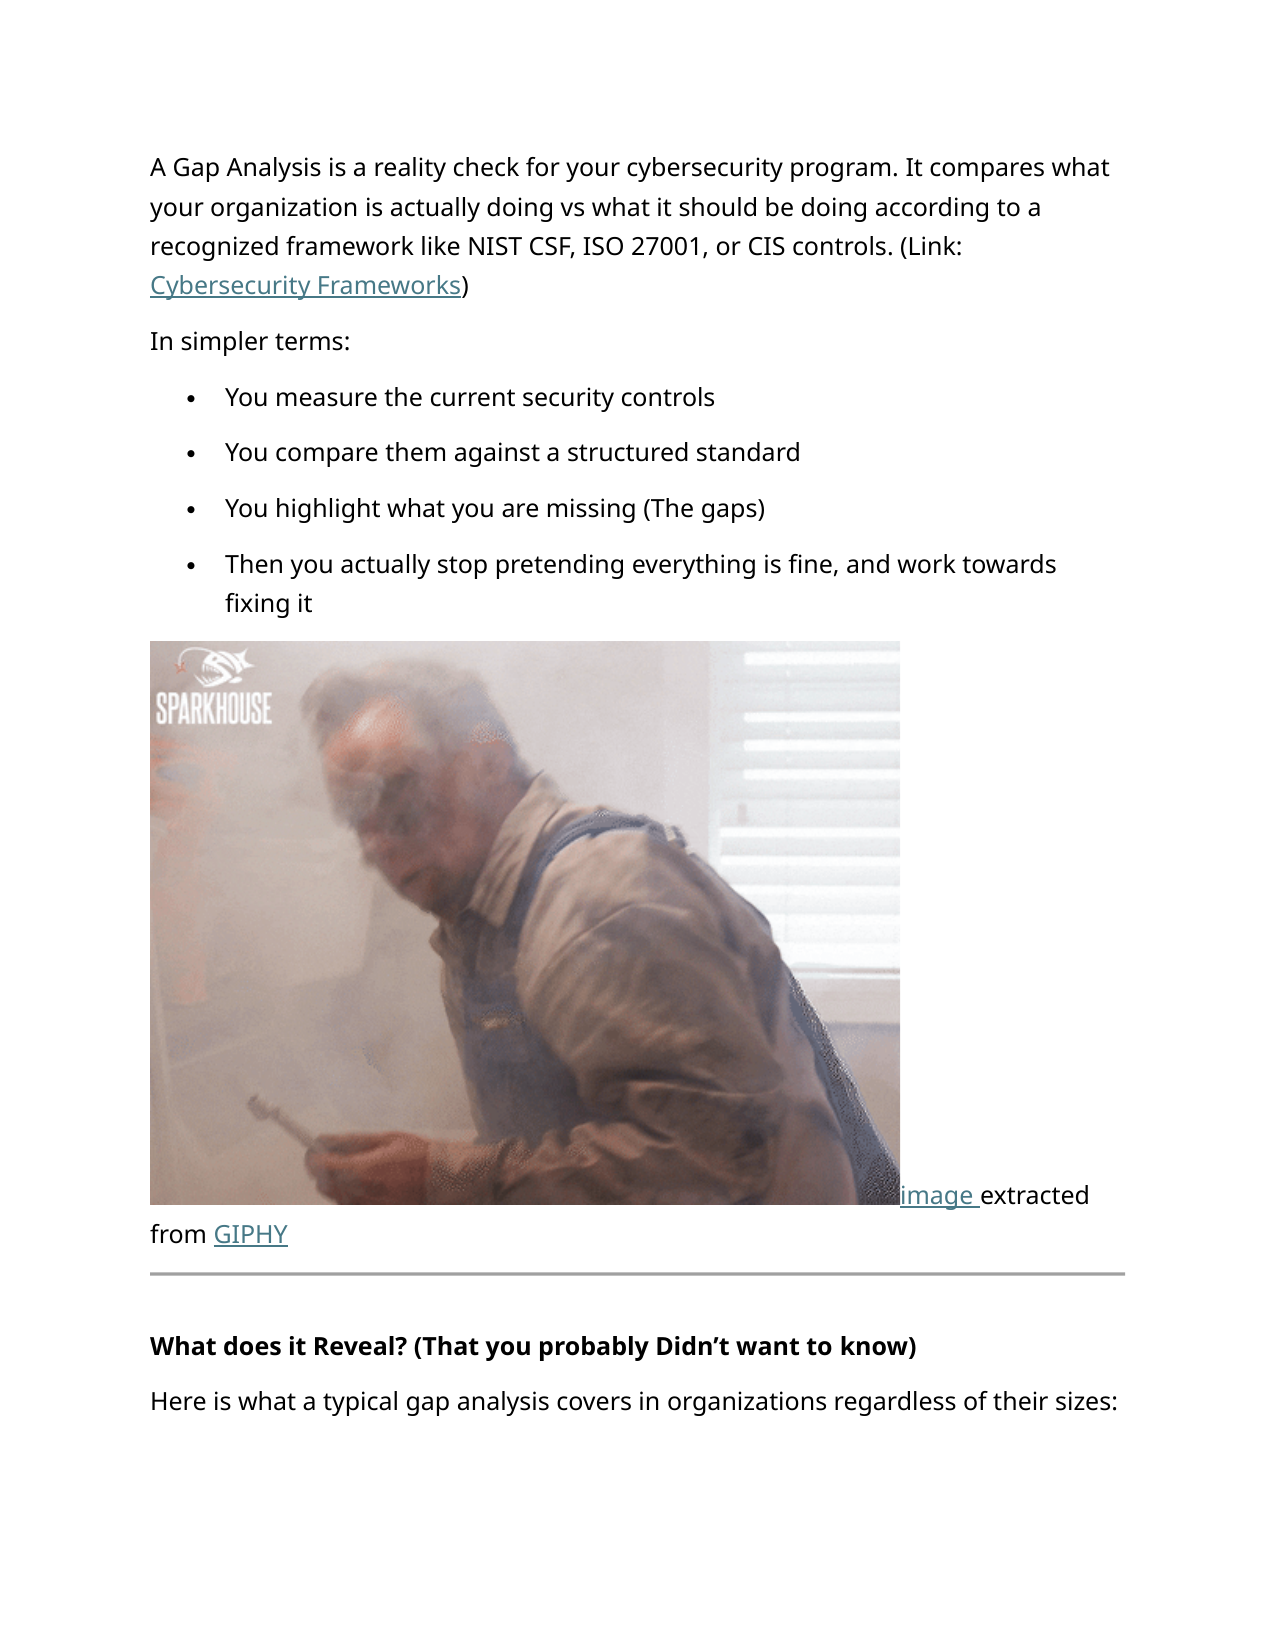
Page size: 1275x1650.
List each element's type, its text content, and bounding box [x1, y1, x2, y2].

text What does it Reveal? (That you probably Didn’t want to know) [150, 1328, 1125, 1362]
list Then you actually stop pretending everything is fine, and work towards fixing it [187, 547, 1125, 620]
text Here is what a typical gap analysis covers in organizations regardless of their sizes: [150, 1384, 1125, 1418]
picture [150, 641, 901, 1205]
text In simpler terms: [150, 323, 1125, 357]
text A Gap Analysis is a reality check for your cybersecurity program. It compares what your organization is actually doing vs what it should be doing according to a recognized framework like NIST CSF, ISO 27001, or CIS controls. (Link: Cybersecurity Frameworks) [150, 150, 1125, 302]
list You compare them against a structured standard [187, 435, 1125, 469]
list You measure the current security controls [187, 379, 1125, 413]
list You highlight what you are missing (The gaps) [187, 491, 1125, 525]
